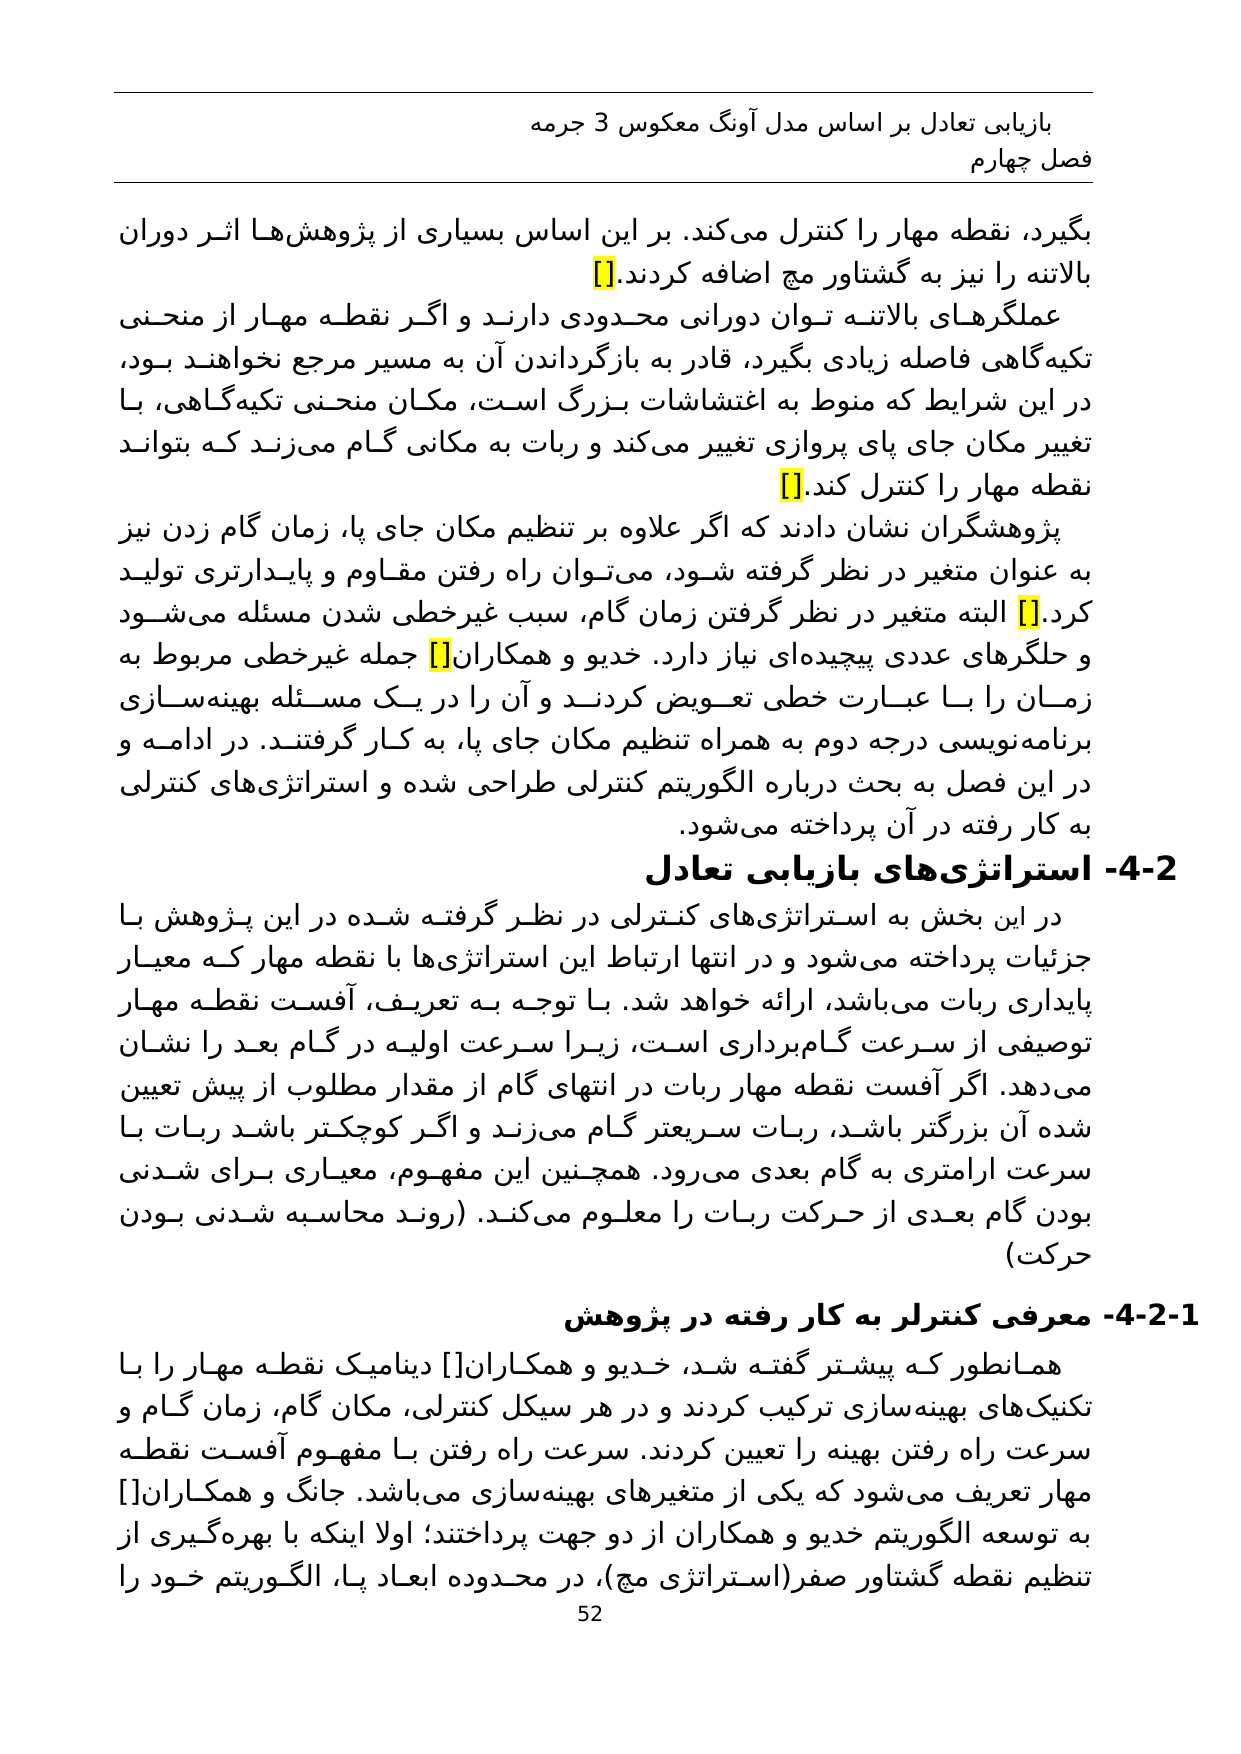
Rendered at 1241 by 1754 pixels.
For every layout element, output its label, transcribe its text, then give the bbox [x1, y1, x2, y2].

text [118, 1347, 1092, 1593]
text در این بخش به استراتژی‌های کنترلی در نظر گرفته شده در این پژوهش با جزئیات پرداخته می‌شود و در انتها ارتباط این استراتژی‌ها با نقطه مهار که معیار پایداری ربات می‌باشد، ارائه خواهد شد. با توجه به تعریف، آفست نقطه مهار توصیفی از سرعت گام‌برداری است، زیرا سرعت اولیه در گام بعد را نشان می‌دهد. اگر آفست نقطه مهار ربات در انتهای گام از مقدار مطلوب از پیش تعیین شده آن بزرگتر باشد، ربات سریعتر گام می‌زند و اگر کوچکتر باشد ربات با سرعت ارامتری به گام بعدی می‌رود. همچنین این مفهوم، معیاری برای شدنی بودن گام بعدی از حرکت ربات را معلوم می‌کند. (روند محاسبه شدنی بودن حرکت) [118, 898, 1092, 1271]
text پژوهشگران نشان دادند که اگر علاوه بر تنظیم مکان جای پا، زمان گام زدن نیز به عنوان متغیر در نظر گرفته شود، می‌توان راه رفتن مقاوم و پایدارتری تولید کرد.[] البته متغیر در نظر گرفتن زمان گام، سبب غیرخطی شدن مسئله می‌شود و حلگرهای عددی پیچیده‌ای نیاز دارد. خدیو و همکاران[] جمله غیرخطی مربوط به زمان را با عبارت خطی تعویض کردند و آن را در یک مسئله بهینه‌سازی برنامه‌نویسی درجه دوم به همراه تنظیم مکان جای پا، به کار گرفتند. در ادامه و در این فصل به بحث درباره الگوریتم کنترلی طراحی شده و استراتژی‌های کنترلی به کار رفته در آن پرداخته می‌شود. [118, 511, 1092, 841]
text عملگرهای بالاتنه توان دورانی محدودی دارند و اگر نقطه مهار از منحنی تکیه‌گاهی فاصله زیادی بگیرد، قادر به بازگرداندن آن به مسیر مرجع نخواهند بود، در این شرایط که منوط به اغتشاشات بزرگ است، مکان منحنی تکیه‌گاهی، با تغییر مکان جای پای پروازی تغییر می‌کند و ربات به مکانی گام می‌زند که بتواند نقطه مهار را کنترل کند.[] [118, 298, 1092, 502]
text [118, 214, 1092, 290]
subtitle معرفی کنترلر به کار رفته در پژوهش [118, 1298, 1092, 1332]
subtitle استراتژی‌های بازیابی تعادل [118, 850, 1092, 888]
